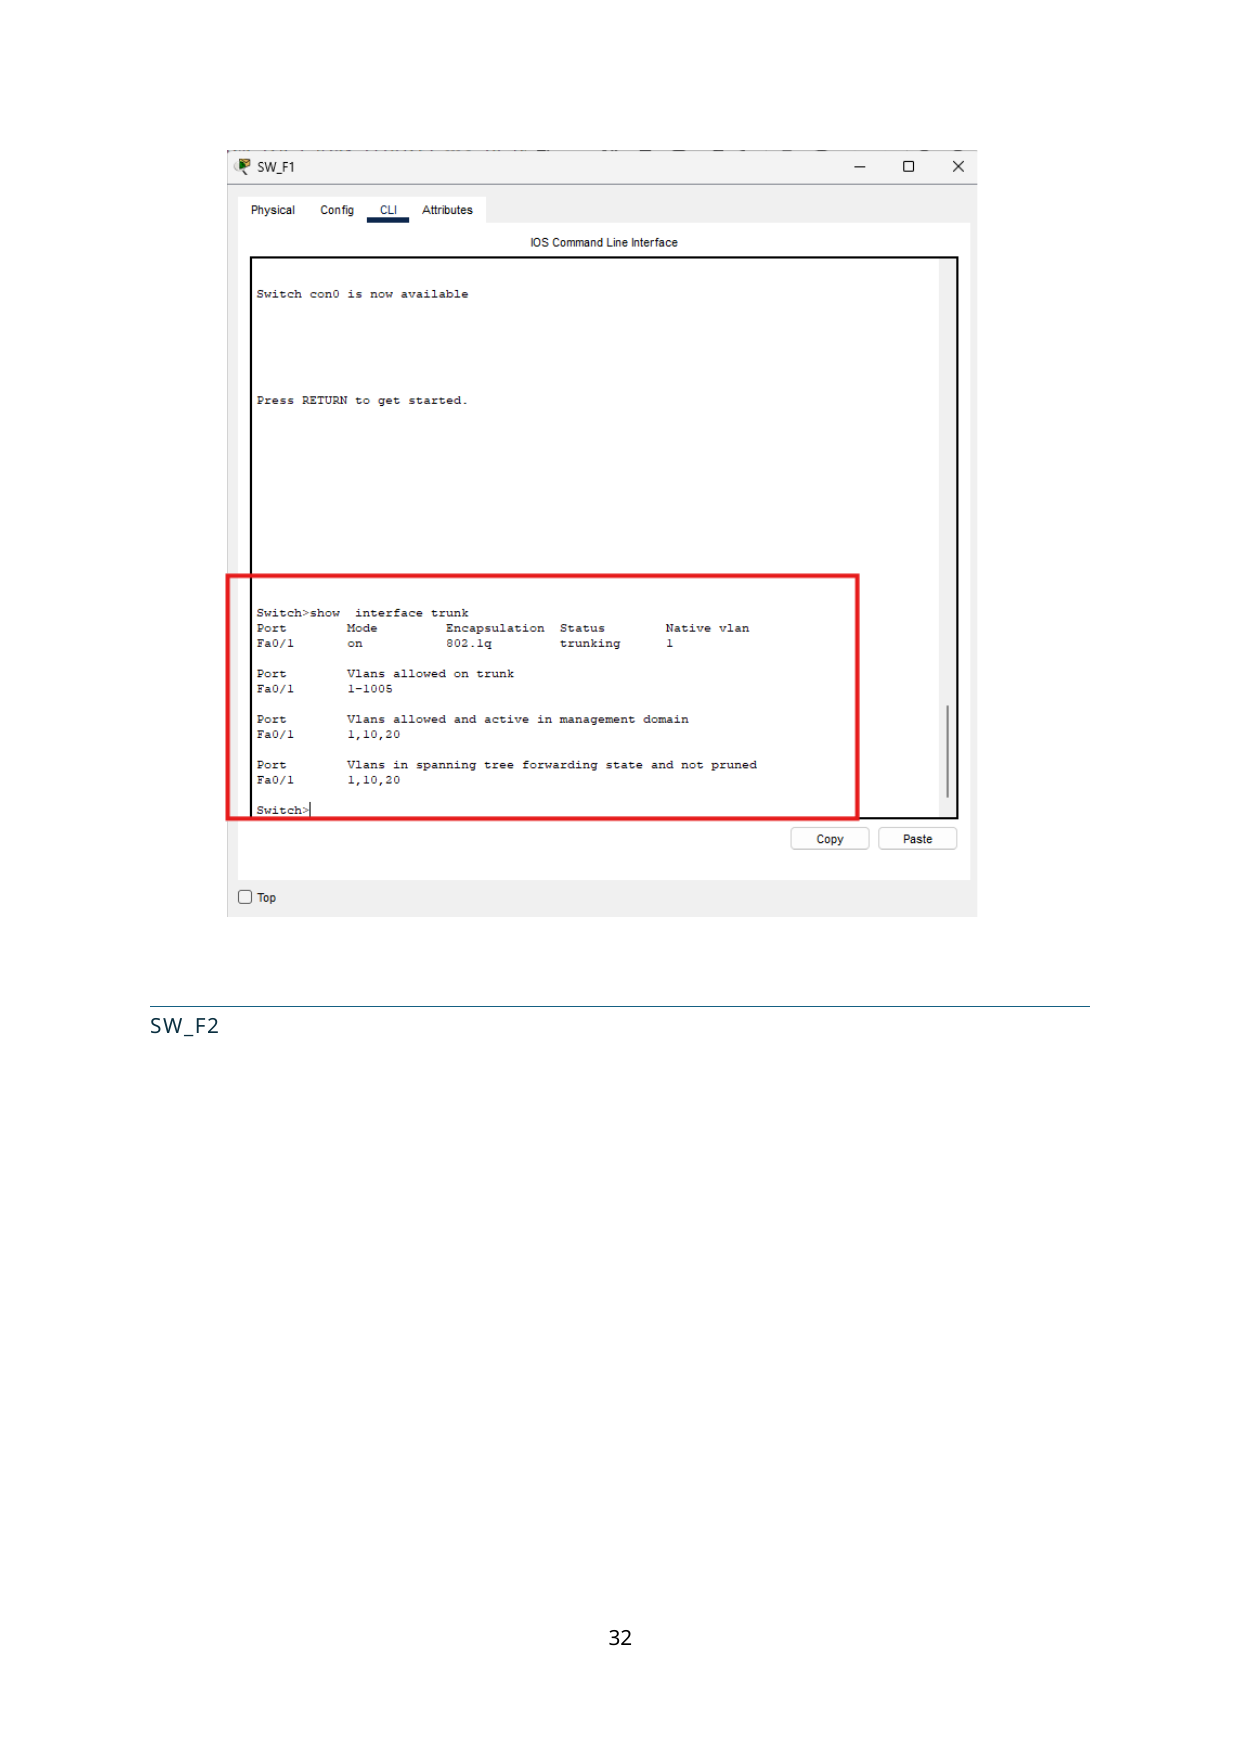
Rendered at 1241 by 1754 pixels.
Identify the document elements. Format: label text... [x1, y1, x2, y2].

picture [225, 150, 978, 917]
subtitle SW_F2 [150, 1007, 1090, 1040]
